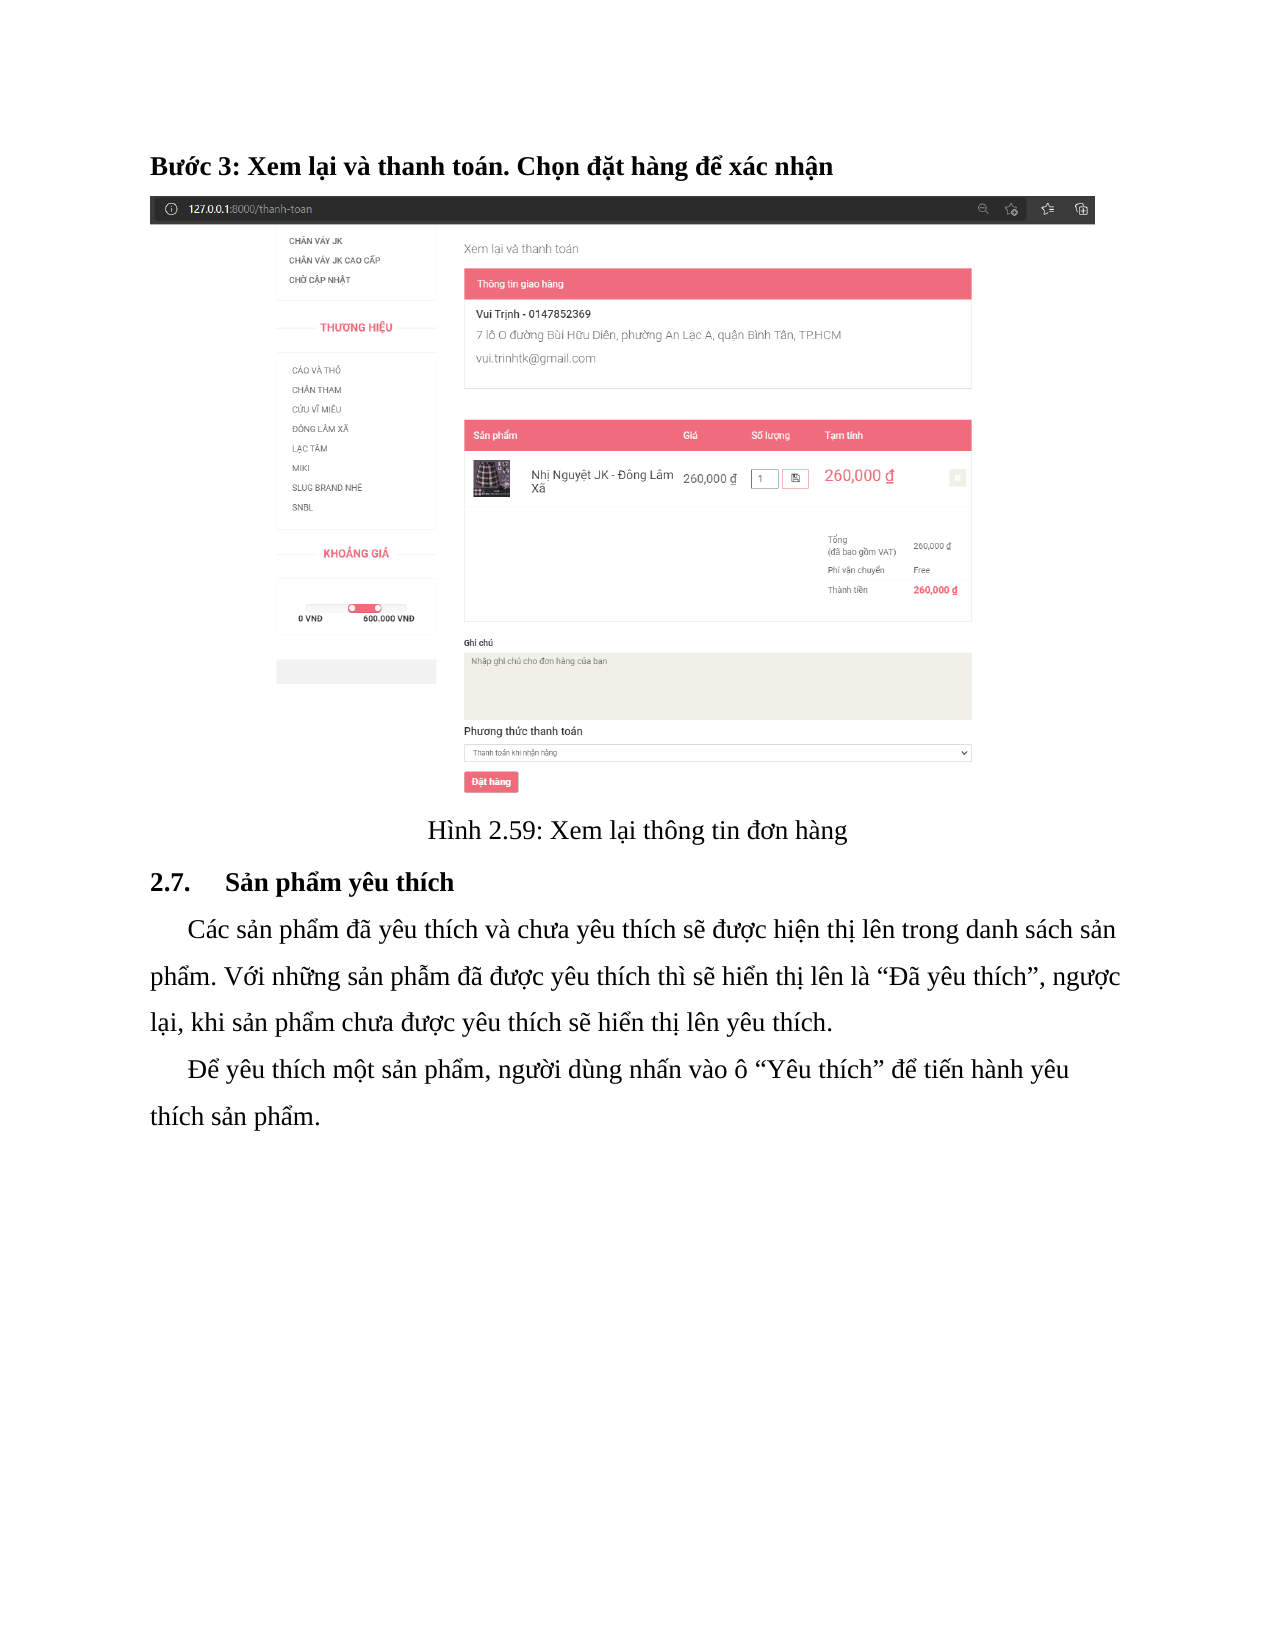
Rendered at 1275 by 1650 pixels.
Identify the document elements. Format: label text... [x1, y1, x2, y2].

subtitle Sản phẩm yêu thích [150, 866, 1125, 897]
picture [150, 196, 1095, 799]
text Bước 3: Xem lại và thanh toán. Chọn đặt hàng để xác nhận [150, 150, 1125, 181]
text Các sản phẩm đã yêu thích và chưa yêu thích sẽ được hiện thị lên trong danh sách sản phẩm. Với những sản phẫm đã được yêu thích thì sẽ hiển thị lên là “Đã yêu thích”, ngược lại, khi sản phẩm chưa được yêu thích sẽ hiển thị lên yêu thích. [150, 913, 1125, 1037]
text Để yêu thích một sản phẩm, người dùng nhấn vào ô “Yêu thích” để tiến hành yêu thích sản phẩm. [150, 1053, 1125, 1131]
